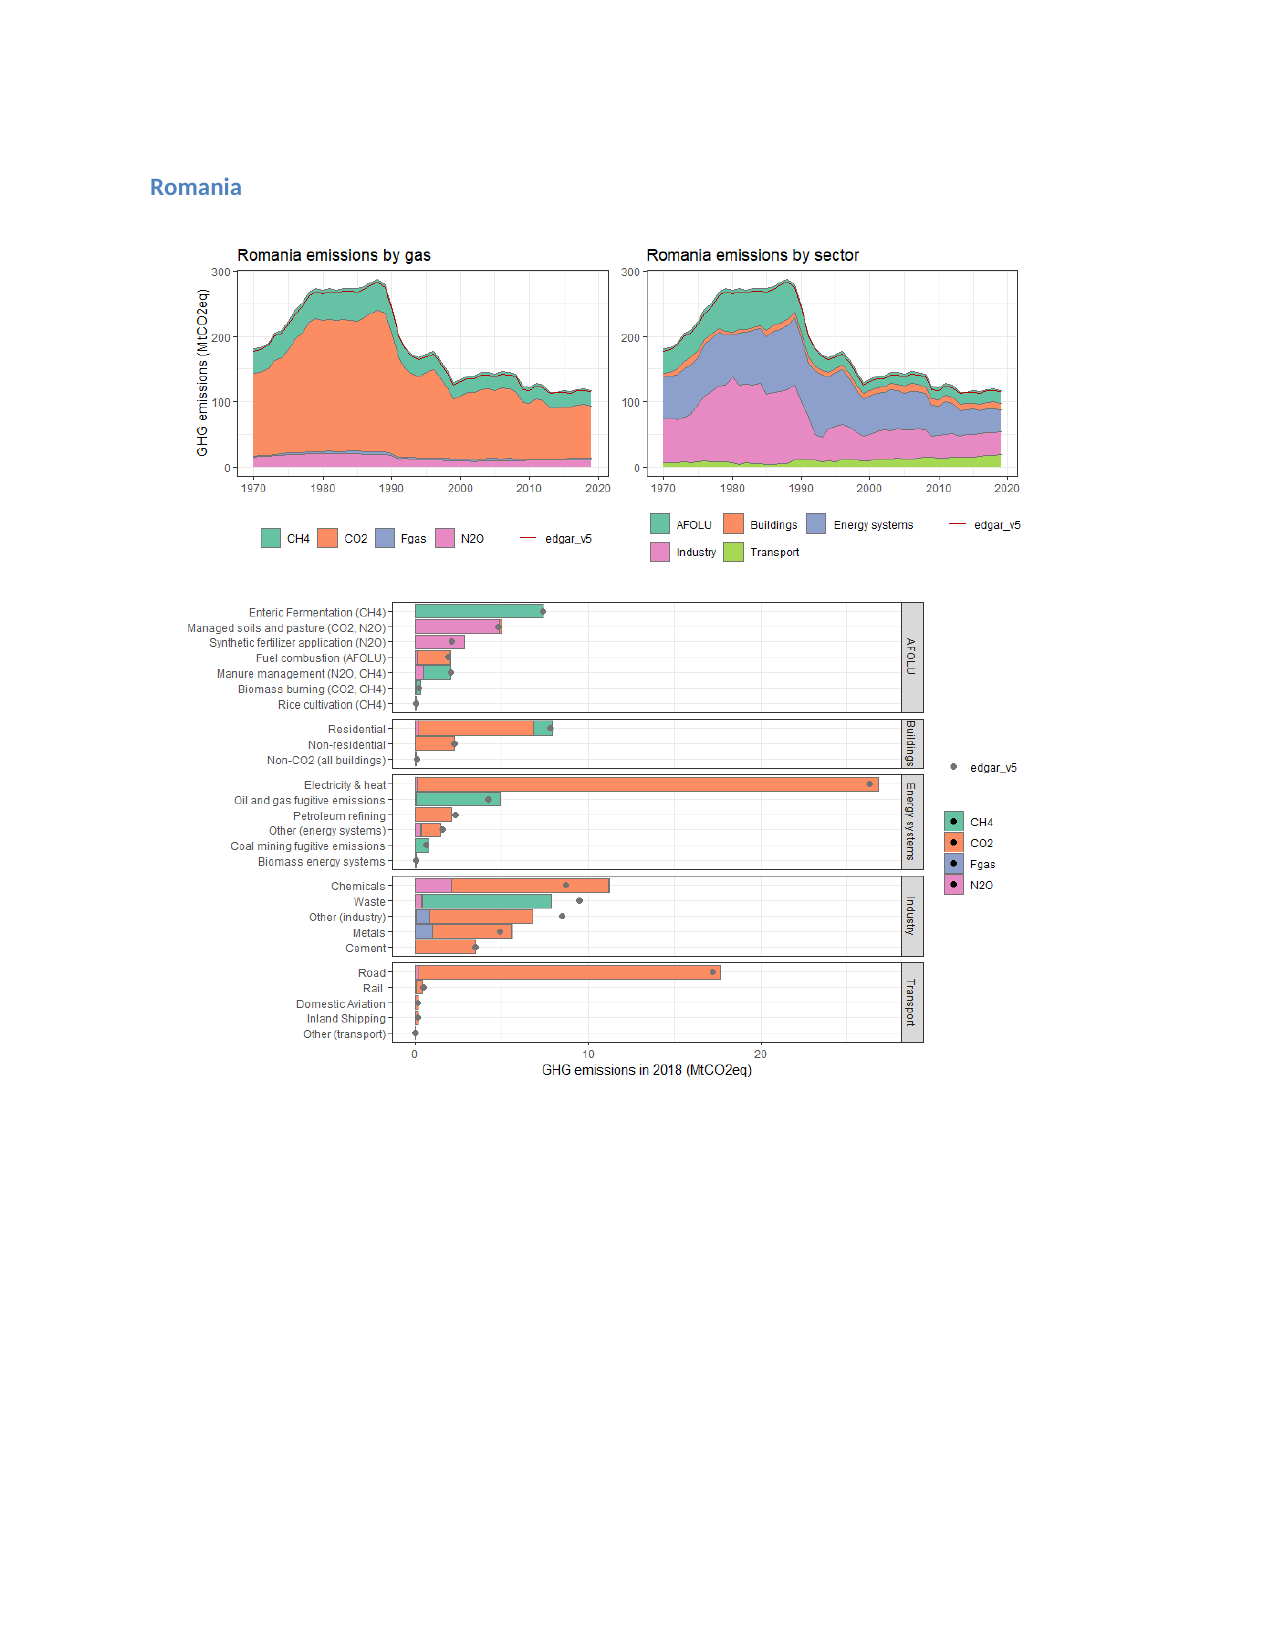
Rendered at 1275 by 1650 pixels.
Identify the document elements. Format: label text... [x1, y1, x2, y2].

subtitle Romania [150, 171, 1125, 201]
picture [168, 220, 1044, 1096]
